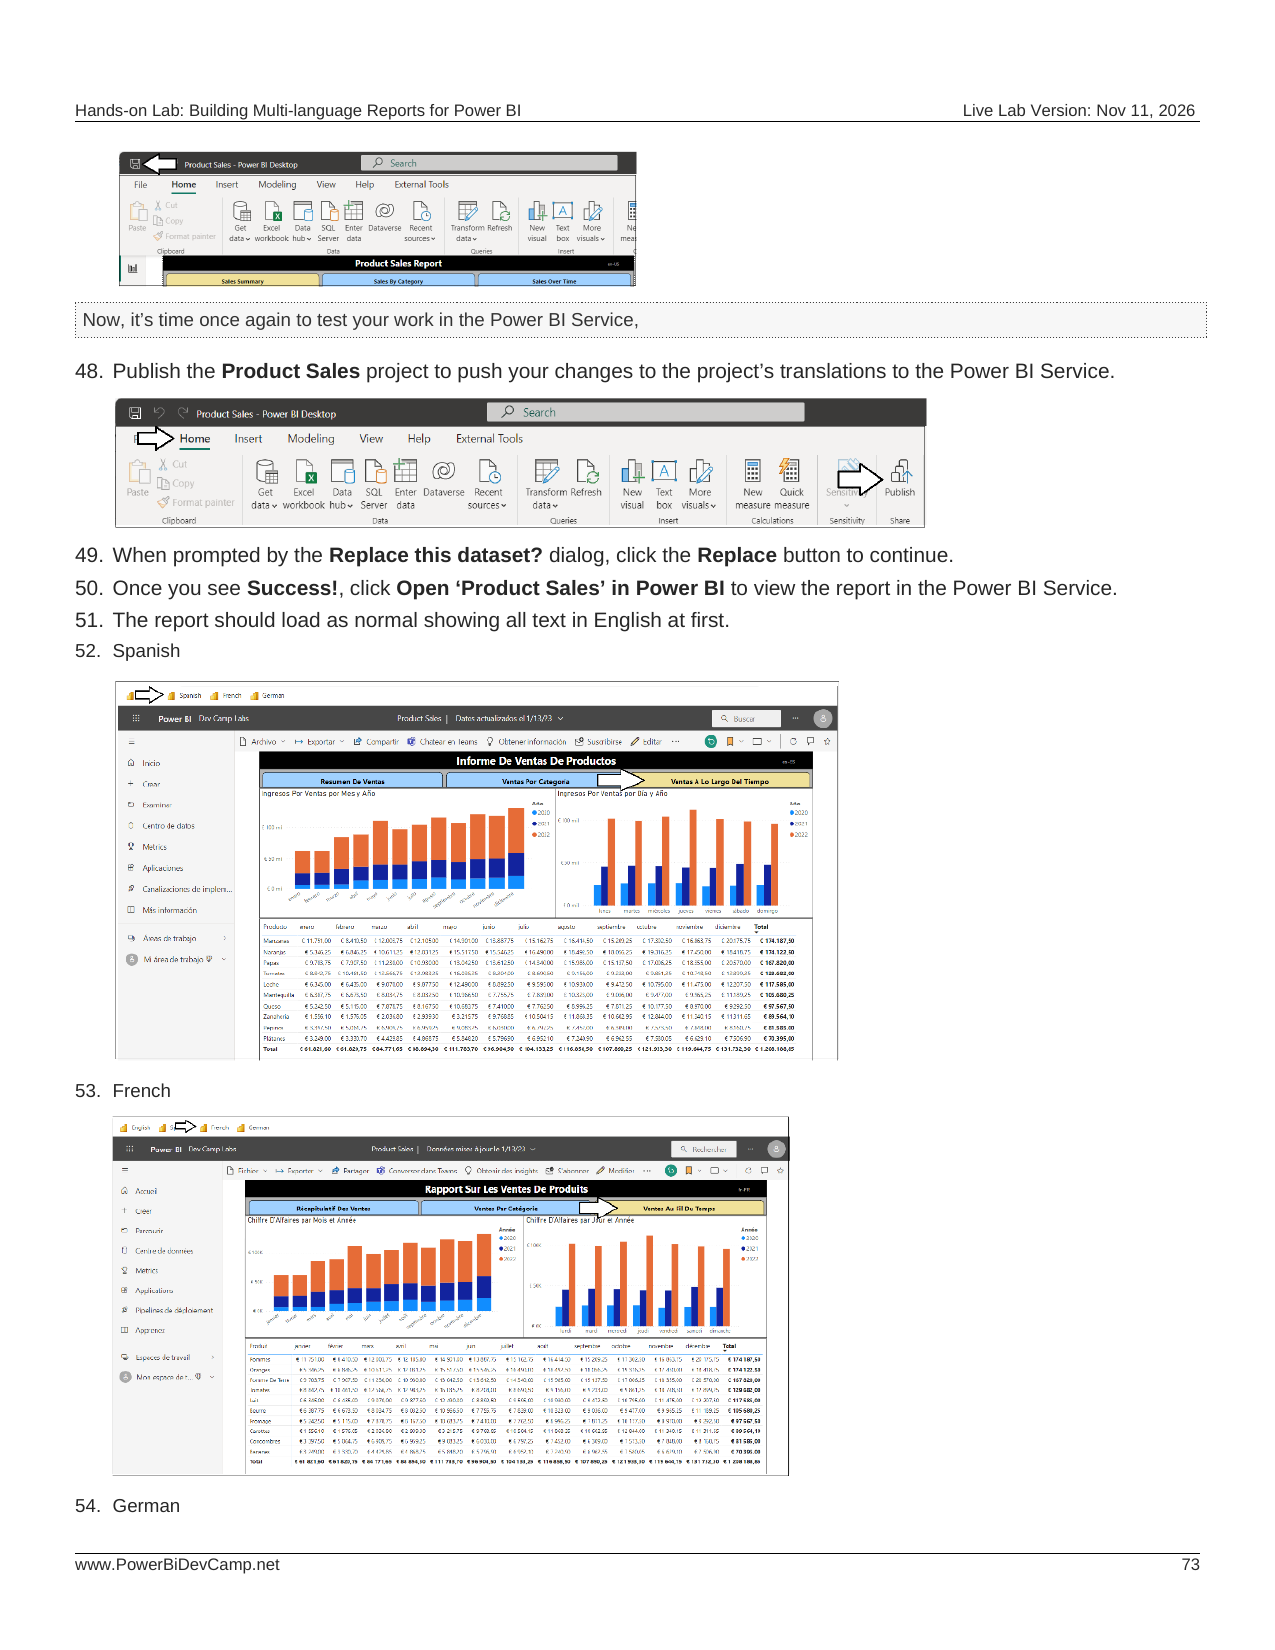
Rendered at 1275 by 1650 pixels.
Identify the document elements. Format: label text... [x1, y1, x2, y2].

text Once you see Success!, click Open ‘Product Sales’ in Power BI to view the report in the Power BI Service. [75, 576, 1200, 599]
picture [112, 674, 847, 1067]
picture [112, 1113, 795, 1483]
text When prompted by the Replace this dataset? dialog, click the Replace button to continue. [75, 543, 1200, 567]
text The report should load as normal showing all text in English at first. [75, 608, 1200, 632]
picture [112, 395, 930, 531]
text French [75, 1079, 1200, 1101]
text German [75, 1495, 1200, 1517]
text Publish the Product Sales project to push your changes to the project’s translations to the Power BI Service. [75, 359, 1200, 383]
text Now, it’s time once again to test your work in the Power BI Service, [75, 302, 1207, 338]
text Spanish [75, 640, 1200, 662]
picture [112, 146, 639, 290]
